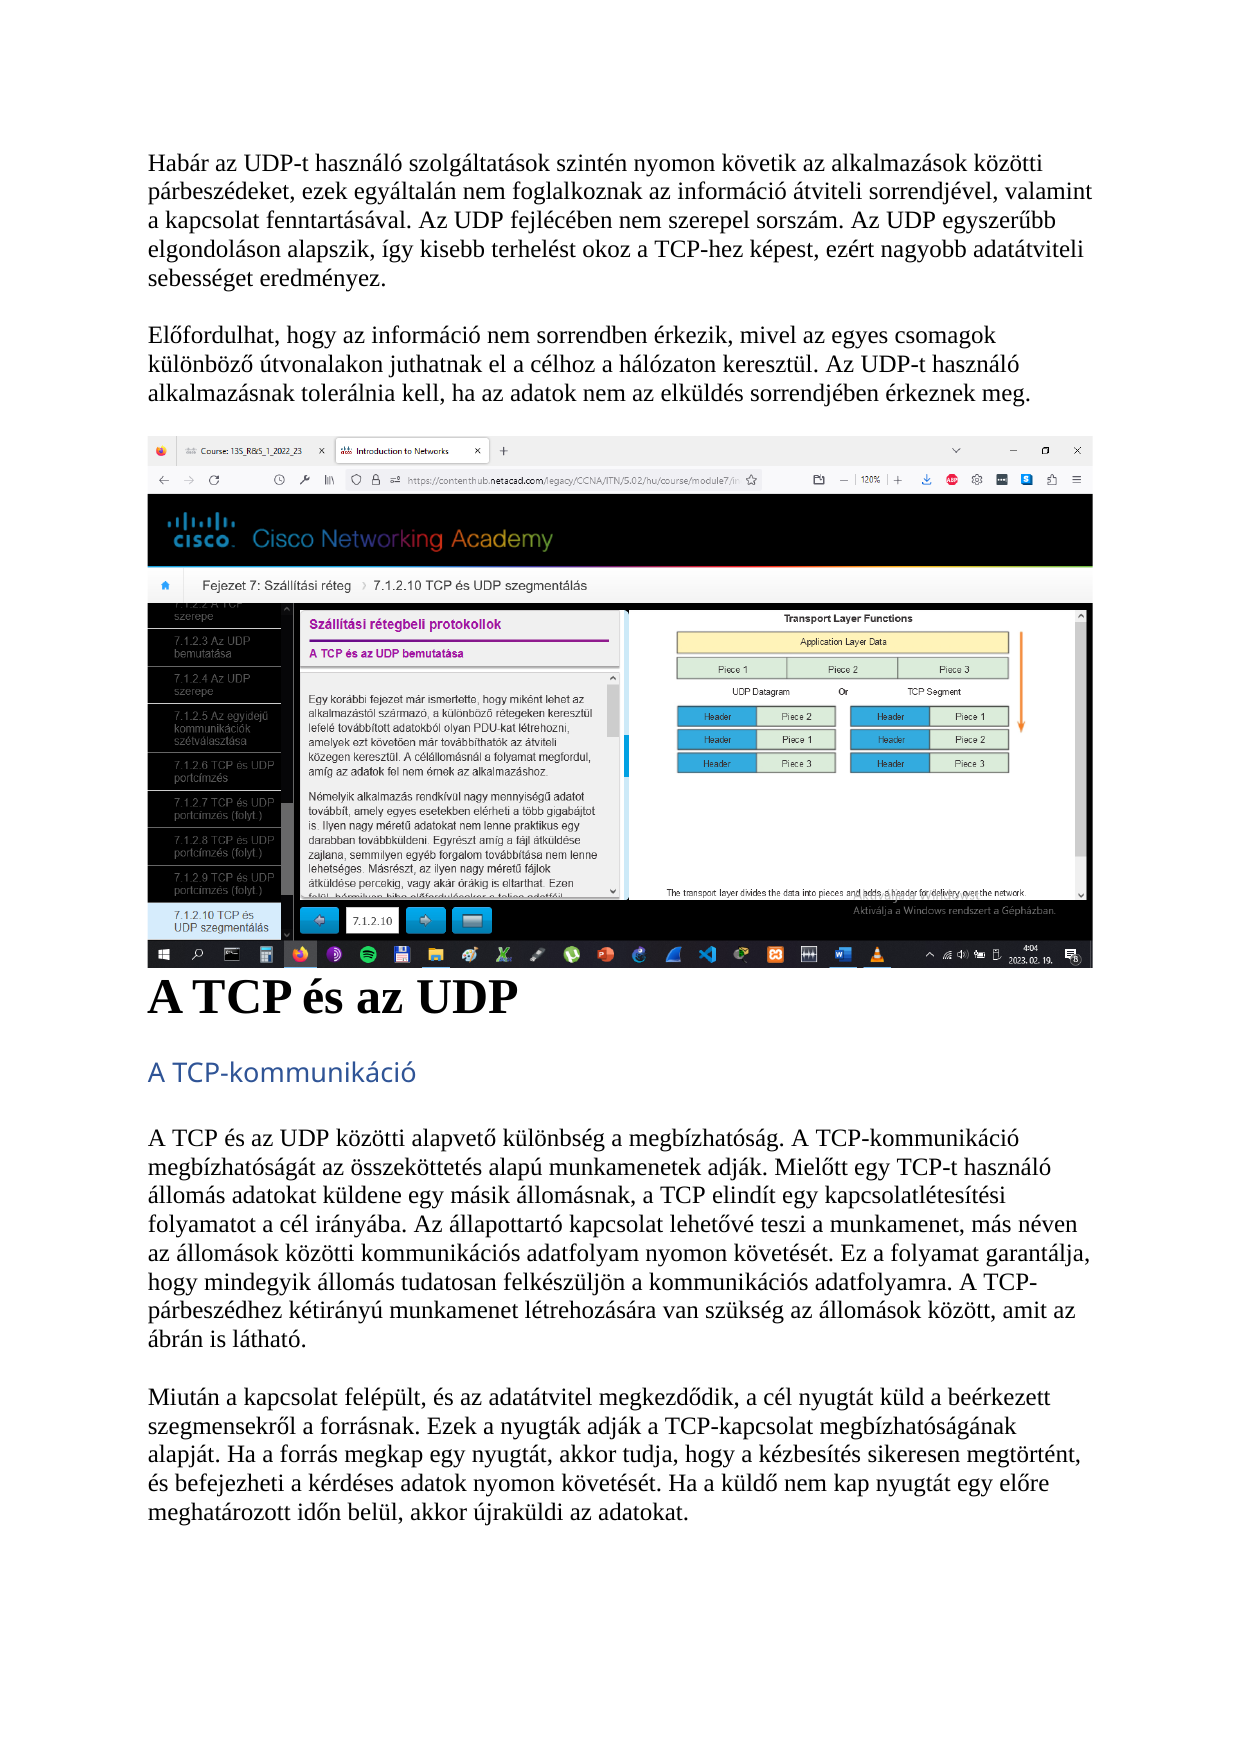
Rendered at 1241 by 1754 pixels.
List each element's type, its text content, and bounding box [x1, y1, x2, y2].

picture [147, 436, 1093, 968]
text Előfordulhat, hogy az információ nem sorrendben érkezik, mivel az egyes csomagok különböző útvonalakon juthatnak el a célhoz a hálózaton keresztül. Az UDP-t használó alkalmazásnak tolerálnia kell, ha az adatok nem az elküldés sorrendjében érkeznek meg. [148, 321, 1093, 407]
subtitle A TCP és az UDP [148, 968, 1093, 1025]
subtitle A TCP-kommunikáció [148, 1054, 1093, 1091]
text Miután a kapcsolat felépült, és az adatátvitel megkezdődik, a cél nyugtát küld a beérkezett szegmensekről a forrásnak. Ezek a nyugták adják a TCP-kapcsolat megbízhatóságának alapját. Ha a forrás megkap egy nyugtát, akkor tudja, hogy a kézbesítés sikeresen megtörtént, és befejezheti a kérdéses adatok nyomon követését. Ha a küldő nem kap nyugtát egy előre meghatározott időn belül, akkor újraküldi az adatokat. [148, 1382, 1093, 1526]
text Habár az UDP-t használó szolgáltatások szintén nyomon követik az alkalmazások közötti párbeszédeket, ezek egyáltalán nem foglalkoznak az információ átviteli sorrendjével, valamint a kapcsolat fenntartásával. Az UDP fejlécében nem szerepel sorszám. Az UDP egyszerűbb elgondoláson alapszik, így kisebb terhelést okoz a TCP-hez képest, ezért nagyobb adatátviteli sebességet eredményez. [148, 148, 1093, 291]
text A TCP és az UDP közötti alapvető különbség a megbízhatóság. A TCP-kommunikáció megbízhatóságát az összeköttetés alapú munkamenetek adják. Mielőtt egy TCP-t használó állomás adatokat küldene egy másik állomásnak, a TCP elindít egy kapcsolatlétesítési folyamatot a cél irányába. Az állapottartó kapcsolat lehetővé teszi a munkamenet, más néven az állomások közötti kommunikációs adatfolyam nyomon követését. Ez a folyamat garantálja, hogy mindegyik állomás tudatosan felkészüljön a kommunikációs adatfolyamra. A TCP-párbeszédhez kétirányú munkamenet létrehozására van szükség az állomások között, amit az ábrán is látható. [148, 1123, 1093, 1353]
